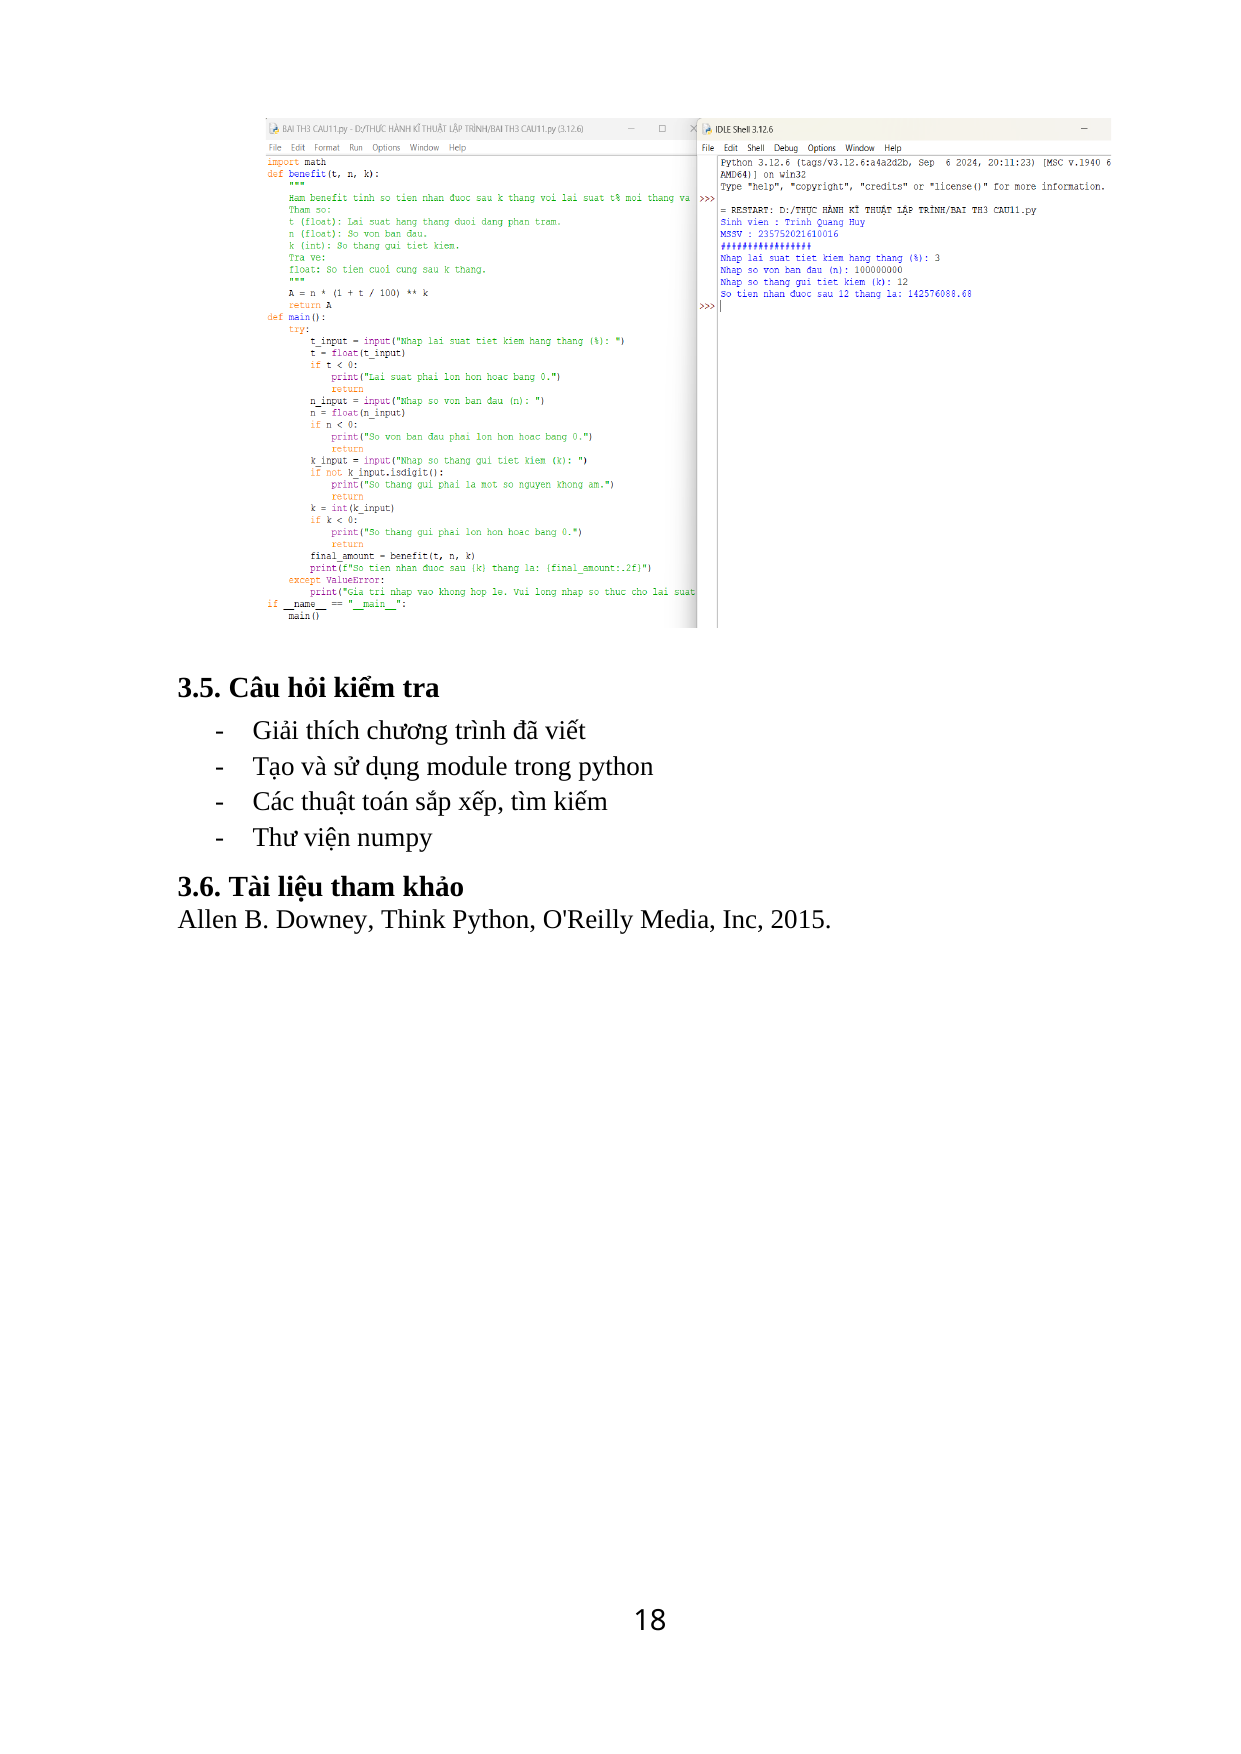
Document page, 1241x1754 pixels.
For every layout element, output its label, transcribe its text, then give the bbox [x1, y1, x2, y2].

list Thư viện numpy [215, 821, 1122, 852]
list Các thuật toán sắp xếp, tìm kiếm [215, 785, 1122, 817]
text 3.6. Tài liệu tham khảo [177, 869, 1122, 903]
text Allen B. Downey, Think Python, O'Reilly Media, Inc, 2015. [177, 903, 1122, 934]
list Giải thích chương trình đã viết [215, 714, 1122, 745]
picture [265, 118, 1112, 628]
list Tạo và sử dụng module trong python [215, 750, 1122, 781]
list 3.5. Câu hỏi kiểm tra [177, 670, 1122, 704]
